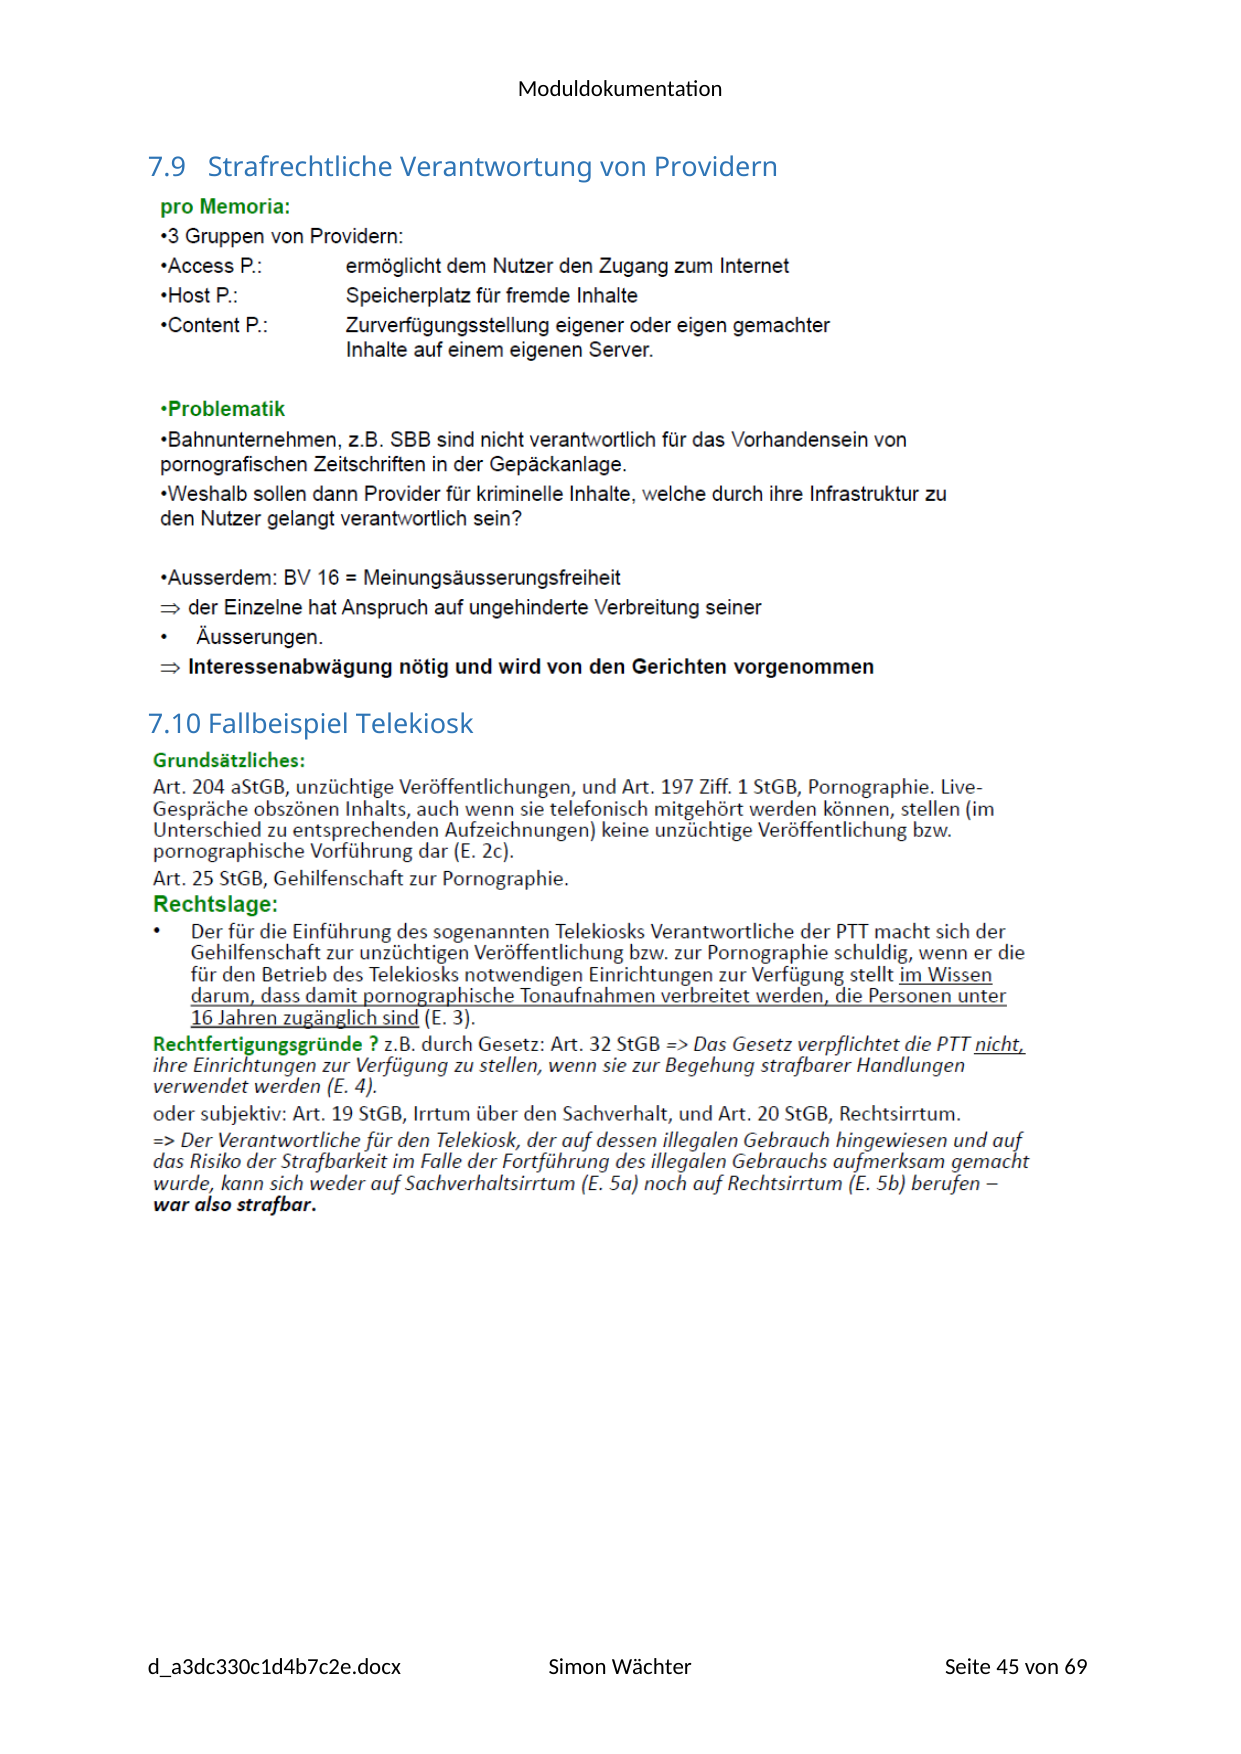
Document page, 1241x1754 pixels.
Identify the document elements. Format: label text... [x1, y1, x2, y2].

picture [147, 187, 956, 687]
subtitle Strafrechtliche Verantwortung von Providern [148, 148, 1093, 184]
picture [147, 744, 1050, 1231]
subtitle Fallbeispiel Telekiosk [148, 705, 1093, 742]
